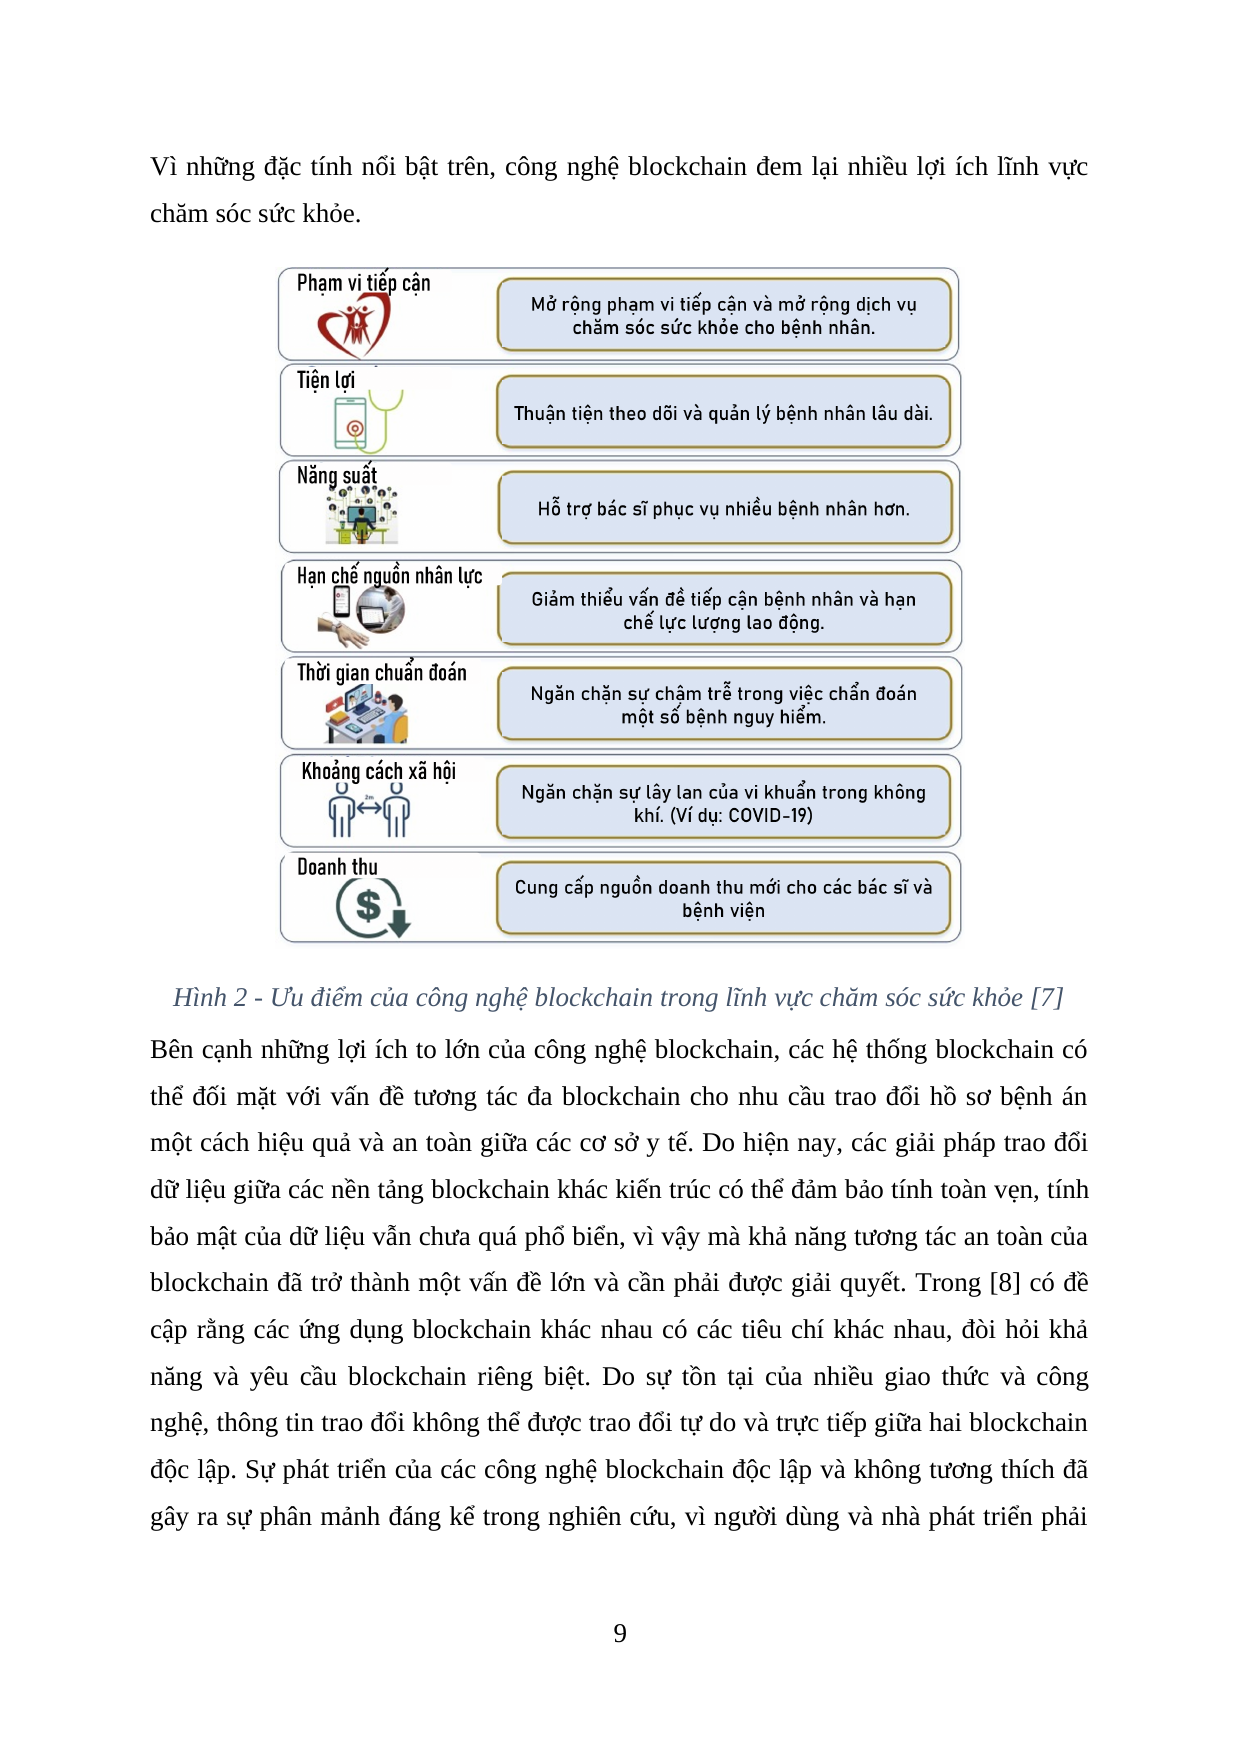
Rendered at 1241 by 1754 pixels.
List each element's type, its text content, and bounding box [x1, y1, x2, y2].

picture [275, 260, 966, 949]
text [150, 1033, 1090, 1531]
text Vì những đặc tính nổi bật trên, công nghệ blockchain đem lại nhiều lợi ích lĩnh vực chăm sóc sức khỏe. [150, 150, 1090, 228]
